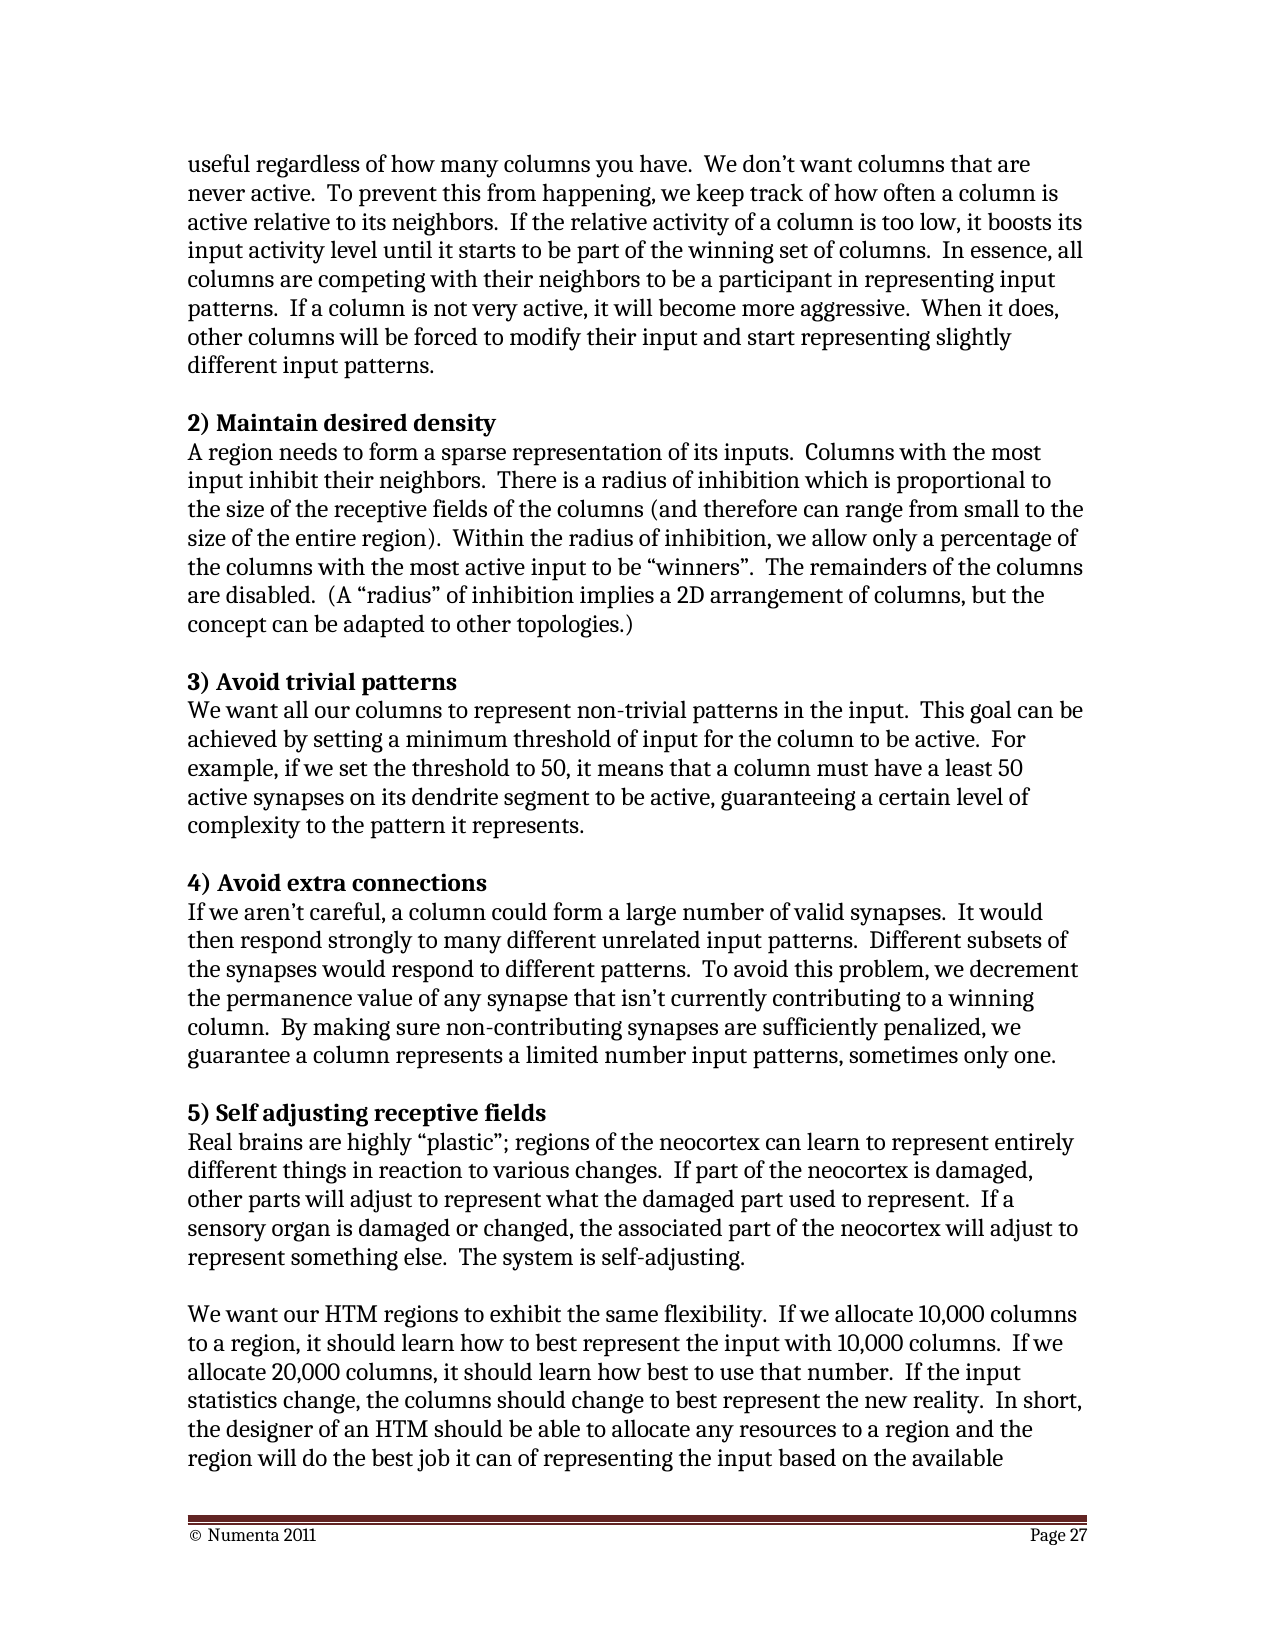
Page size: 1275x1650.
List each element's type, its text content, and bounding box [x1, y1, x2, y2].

text A region needs to form a sparse representation of its inputs. Columns with the most input inhibit their neighbors. There is a radius of inhibition which is proportional to the size of the receptive fields of the columns (and therefore can range from small to the size of the entire region). Within the radius of inhibition, we allow only a percentage of the columns with the most active input to be “winners”. The remainders of the columns are disabled. (A “radius” of inhibition implies a 2D arrangement of columns, but the concept can be adapted to other topologies.) [187, 437, 1087, 639]
text If we aren’t careful, a column could form a large number of valid synapses. It would then respond strongly to many different unrelated input patterns. Different subsets of the synapses would respond to different patterns. To avoid this problem, we decrement the permanence value of any synapse that isn’t currently contributing to a winning column. By making sure non-contributing synapses are sufficiently penalized, we guarantee a column represents a limited number input patterns, sometimes only one. [187, 897, 1087, 1070]
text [187, 150, 1087, 380]
text 4) Avoid extra connections [187, 869, 1087, 897]
text Real brains are highly “plastic”; regions of the neocortex can learn to represent entirely different things in reaction to various changes. If part of the neocortex is damaged, other parts will adjust to represent what the damaged part used to represent. If a sensory organ is damaged or changed, the associated part of the neocortex will adjust to represent something else. The system is self-adjusting. [187, 1127, 1087, 1271]
text 3) Avoid trivial patterns [187, 667, 1087, 696]
text 2) Maintain desired density [187, 409, 1087, 437]
text We want all our columns to represent non-trivial patterns in the input. This goal can be achieved by setting a minimum threshold of input for the column to be active. For example, if we set the threshold to 50, it means that a column must have a least 50 active synapses on its dendrite segment to be active, guaranteeing a certain level of complexity to the pattern it represents. [187, 696, 1087, 840]
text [187, 1300, 1087, 1472]
text 5) Self adjusting receptive fields [187, 1099, 1087, 1127]
